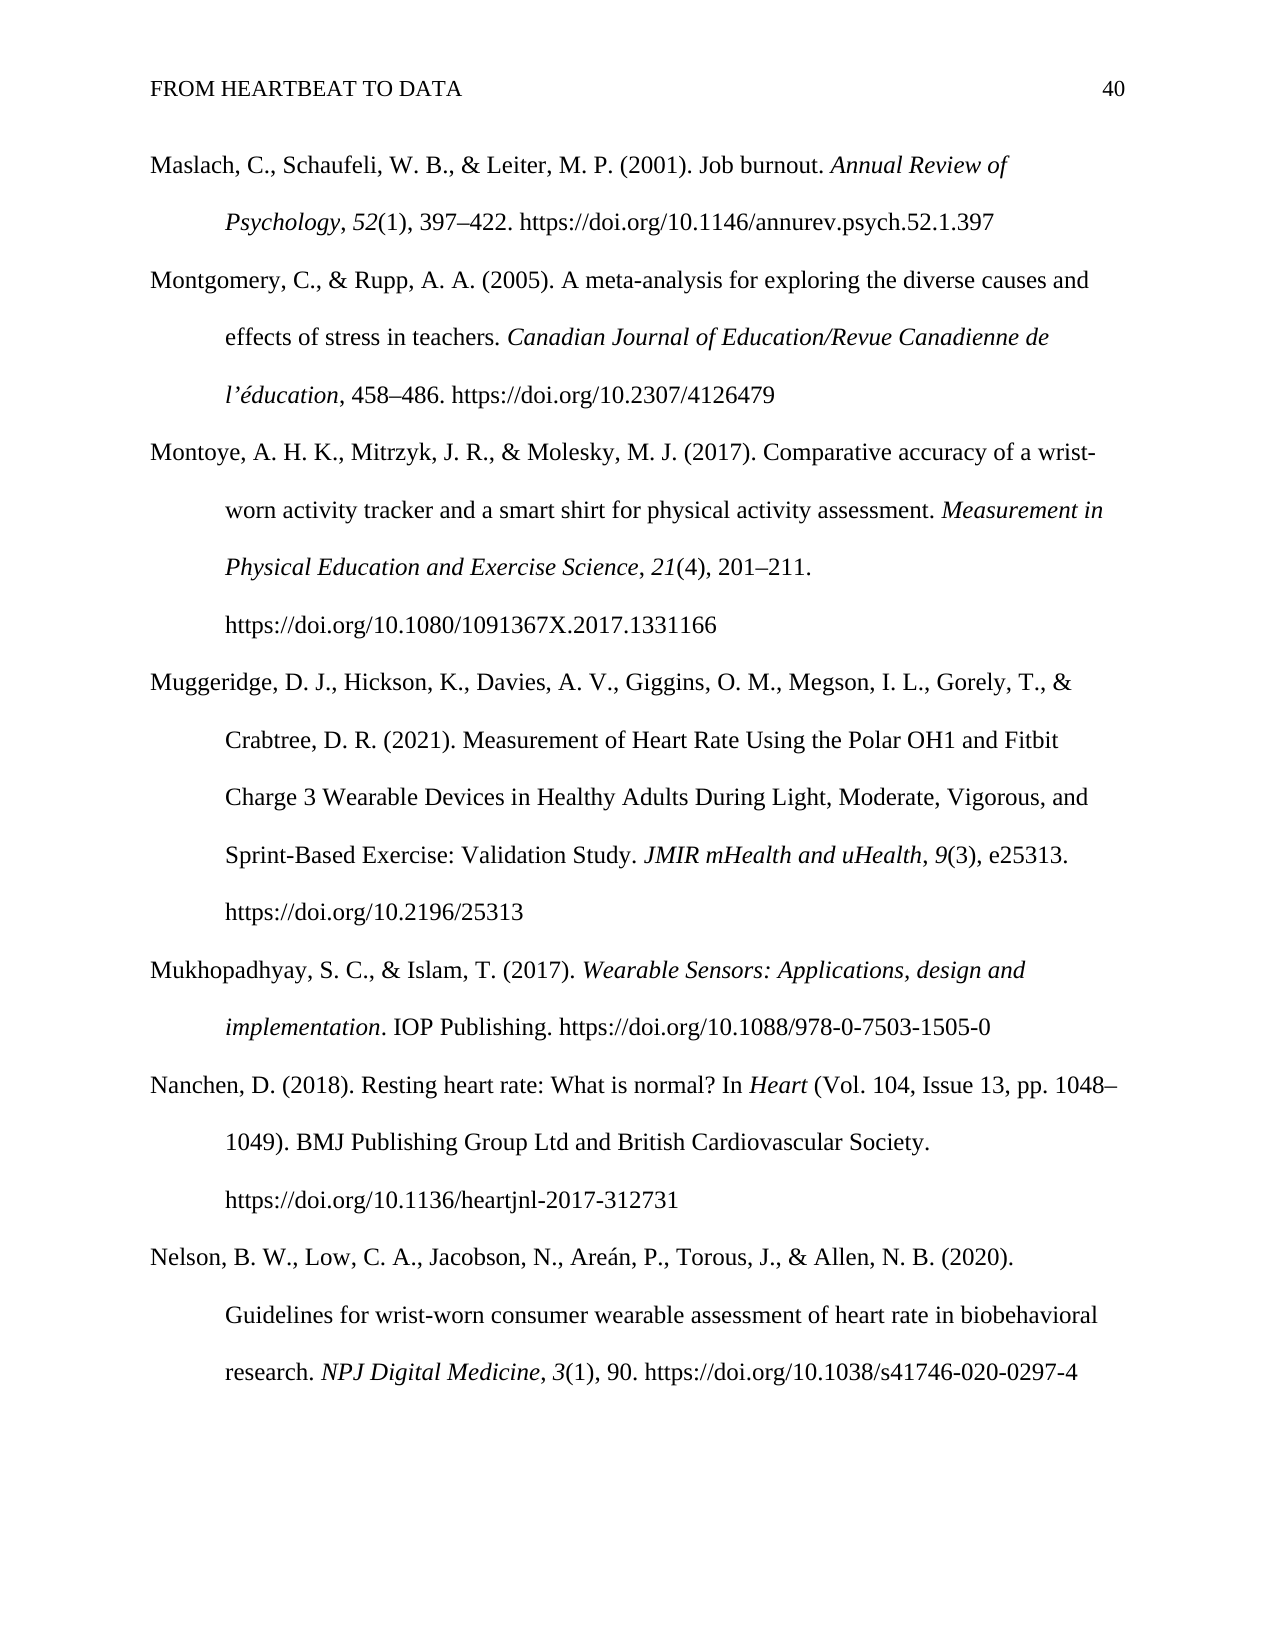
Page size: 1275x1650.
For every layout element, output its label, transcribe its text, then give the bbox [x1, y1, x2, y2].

text Nelson, B. W., Low, C. A., Jacobson, N., Areán, P., Torous, J., & Allen, N. B. (2020). Guidelines for wrist-worn consumer wearable assessment of heart rate in biobehavioral research. NPJ Digital Medicine, 3(1), 90. https://doi.org/10.1038/s41746-020-0297-4 [150, 1242, 1125, 1386]
text Montoye, A. H. K., Mitrzyk, J. R., & Molesky, M. J. (2017). Comparative accuracy of a wrist-worn activity tracker and a smart shirt for physical activity assessment. Measurement in Physical Education and Exercise Science, 21(4), 201–211. https://doi.org/10.1080/1091367X.2017.1331166 [150, 437, 1125, 639]
text Maslach, C., Schaufeli, W. B., & Leiter, M. P. (2001). Job burnout. Annual Review of Psychology, 52(1), 397–422. https://doi.org/10.1146/annurev.psych.52.1.397 [150, 150, 1125, 236]
text Nanchen, D. (2018). Resting heart rate: What is normal? In Heart (Vol. 104, Issue 13, pp. 1048–1049). BMJ Publishing Group Ltd and British Cardiovascular Society. https://doi.org/10.1136/heartjnl-2017-312731 [150, 1070, 1125, 1214]
text Montgomery, C., & Rupp, A. A. (2005). A meta-analysis for exploring the diverse causes and effects of stress in teachers. Canadian Journal of Education/Revue Canadienne de l’éducation, 458–486. https://doi.org/10.2307/4126479 [150, 265, 1125, 409]
text Mukhopadhyay, S. C., & Islam, T. (2017). Wearable Sensors: Applications, design and implementation. IOP Publishing. https://doi.org/10.1088/978-0-7503-1505-0 [150, 955, 1125, 1041]
text Muggeridge, D. J., Hickson, K., Davies, A. V., Giggins, O. M., Megson, I. L., Gorely, T., & Crabtree, D. R. (2021). Measurement of Heart Rate Using the Polar OH1 and Fitbit Charge 3 Wearable Devices in Healthy Adults During Light, Moderate, Vigorous, and Sprint-Based Exercise: Validation Study. JMIR mHealth and uHealth, 9(3), e25313. https://doi.org/10.2196/25313 [150, 667, 1125, 926]
